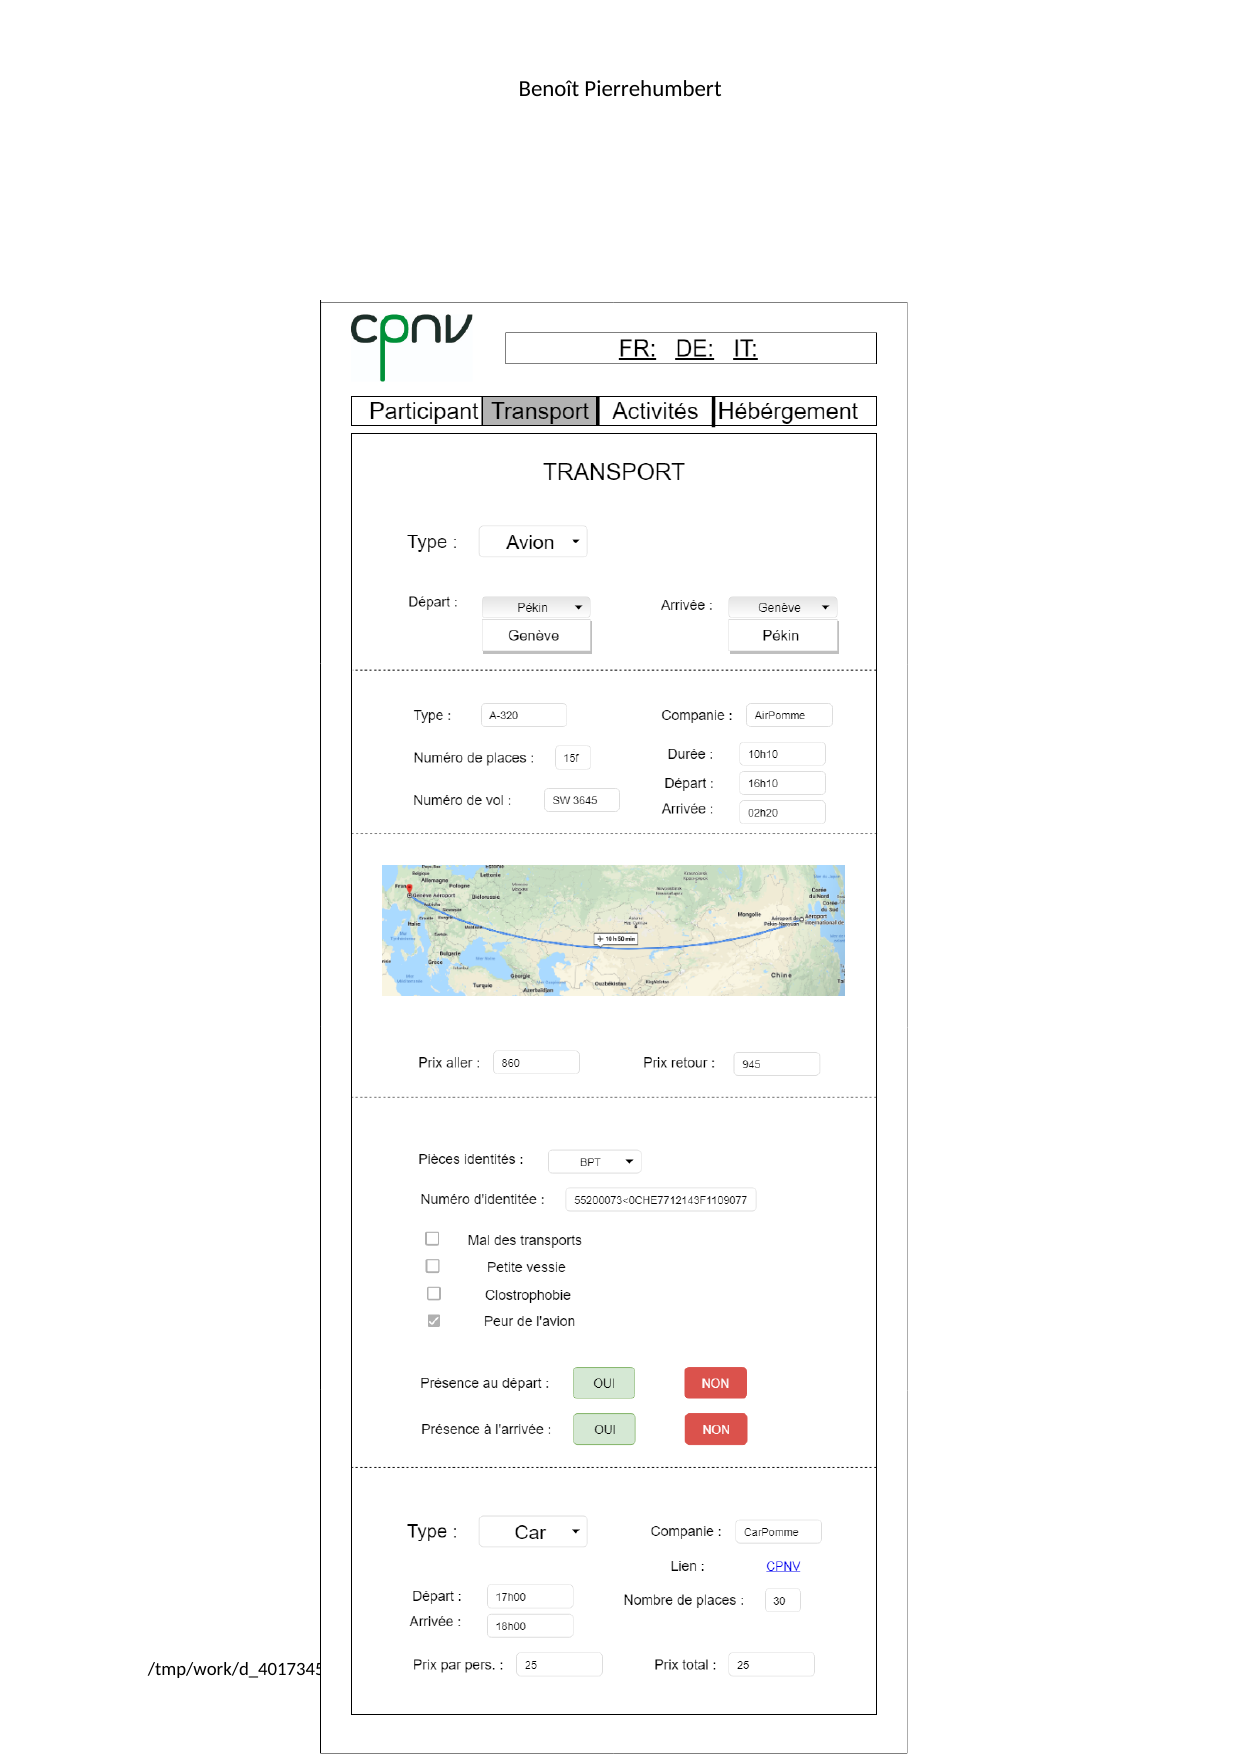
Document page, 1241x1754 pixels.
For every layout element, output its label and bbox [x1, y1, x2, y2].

picture [320, 300, 908, 1754]
